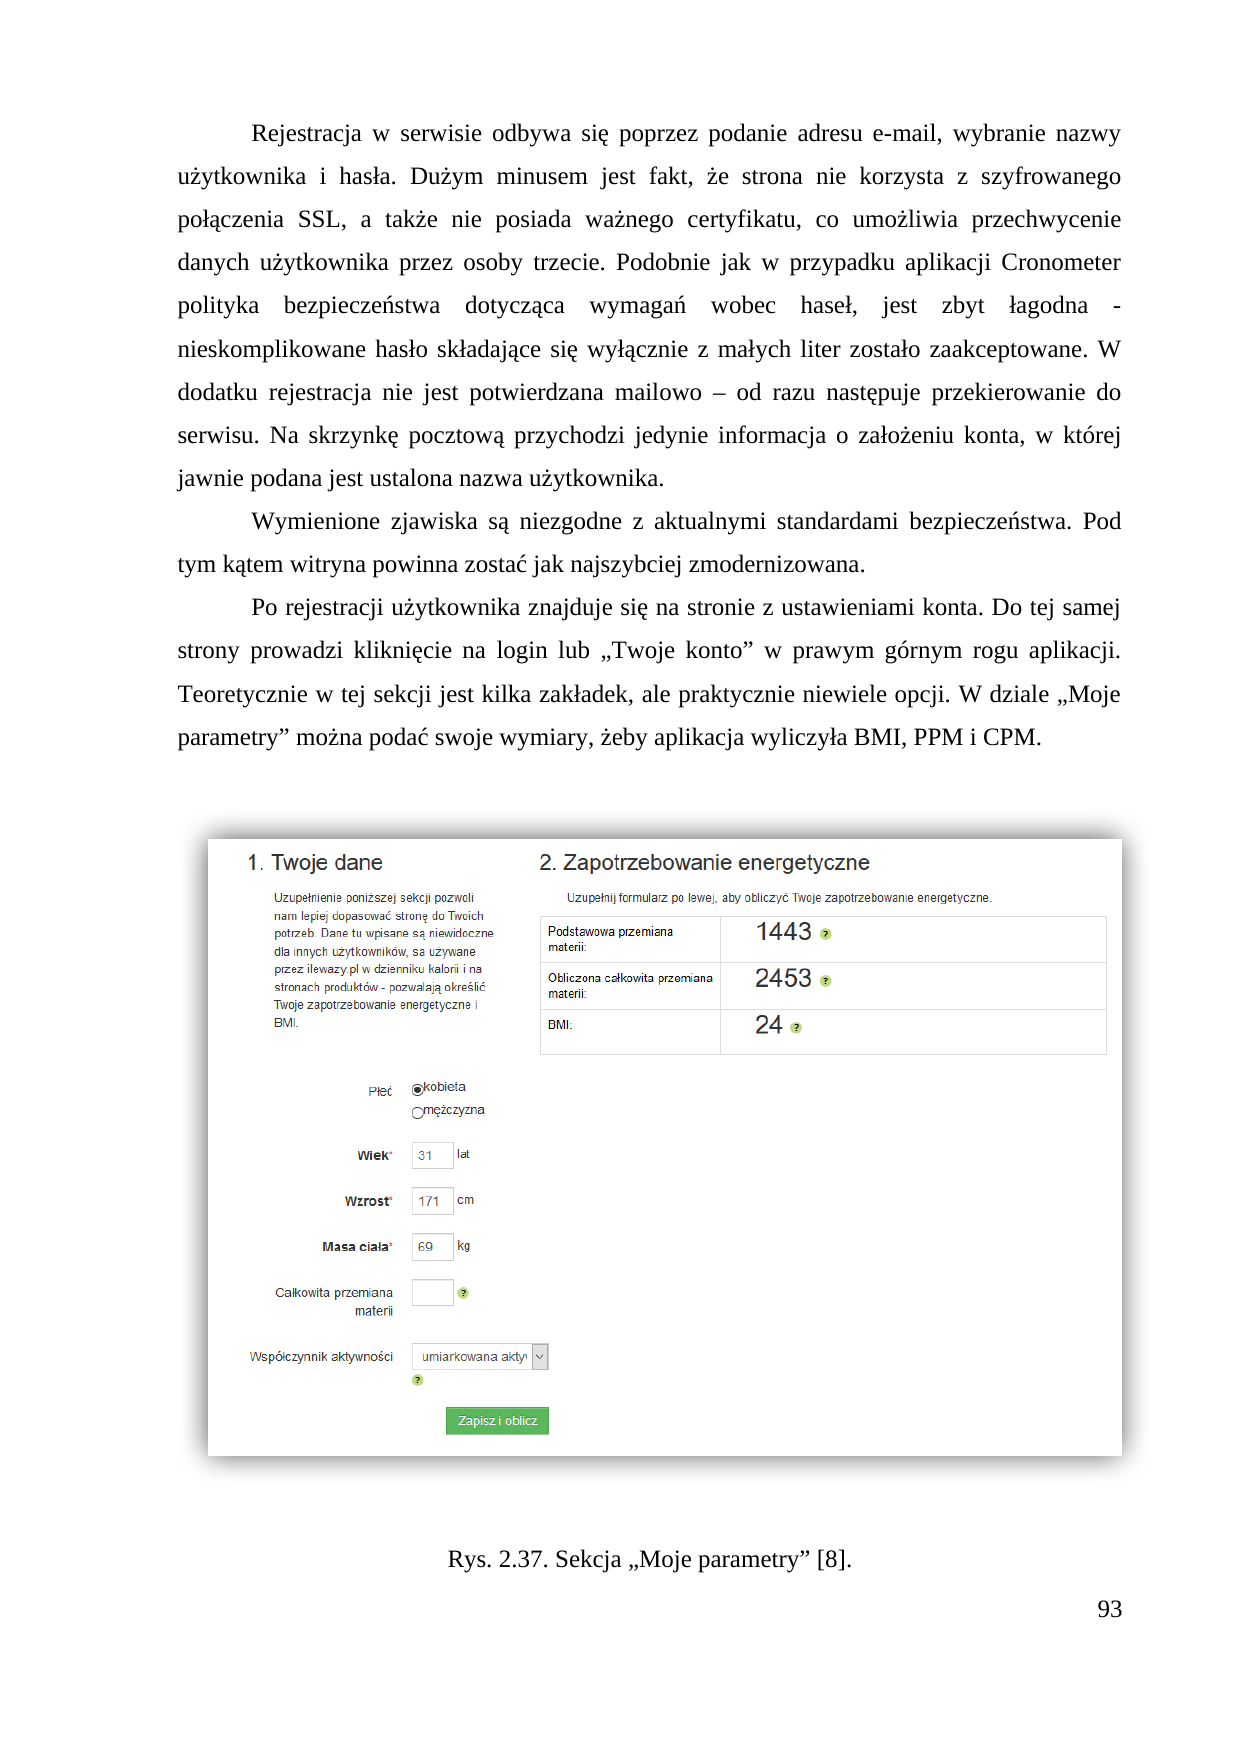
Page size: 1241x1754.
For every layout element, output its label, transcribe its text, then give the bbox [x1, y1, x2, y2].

text Wymienione zjawiska są niezgodne z aktualnymi standardami bezpieczeństwa. Pod tym kątem witryna powinna zostać jak najszybciej zmodernizowana. [177, 506, 1122, 578]
text Rys. 2.37. Sekcja „Moje parametry” [8]. [177, 1544, 1122, 1573]
picture [208, 839, 1122, 1456]
text Po rejestracji użytkownika znajduje się na stronie z ustawieniami konta. Do tej samej strony prowadzi kliknięcie na login lub „Twoje konto” w prawym górnym rogu aplikacji. Teoretycznie w tej sekcji jest kilka zakładek, ale praktycznie niewiele opcji. W dziale „Moje parametry” można podać swoje wymiary, żeby aplikacja wyliczyła BMI, PPM i CPM. [177, 592, 1122, 751]
text Rejestracja w serwisie odbywa się poprzez podanie adresu e-mail, wybranie nazwy użytkownika i hasła. Dużym minusem jest fakt, że strona nie korzysta z szyfrowanego połączenia SSL, a także nie posiada ważnego certyfikatu, co umożliwia przechwycenie danych użytkownika przez osoby trzecie. Podobnie jak w przypadku aplikacji Cronometer polityka bezpieczeństwa dotycząca wymagań wobec haseł, jest zbyt łagodna - nieskomplikowane hasło składające się wyłącznie z małych liter zostało zaakceptowane. W dodatku rejestracja nie jest potwierdzana mailowo – od razu następuje przekierowanie do serwisu. Na skrzynkę pocztową przychodzi jedynie informacja o założeniu konta, w której jawnie podana jest ustalona nazwa użytkownika. [177, 118, 1122, 492]
